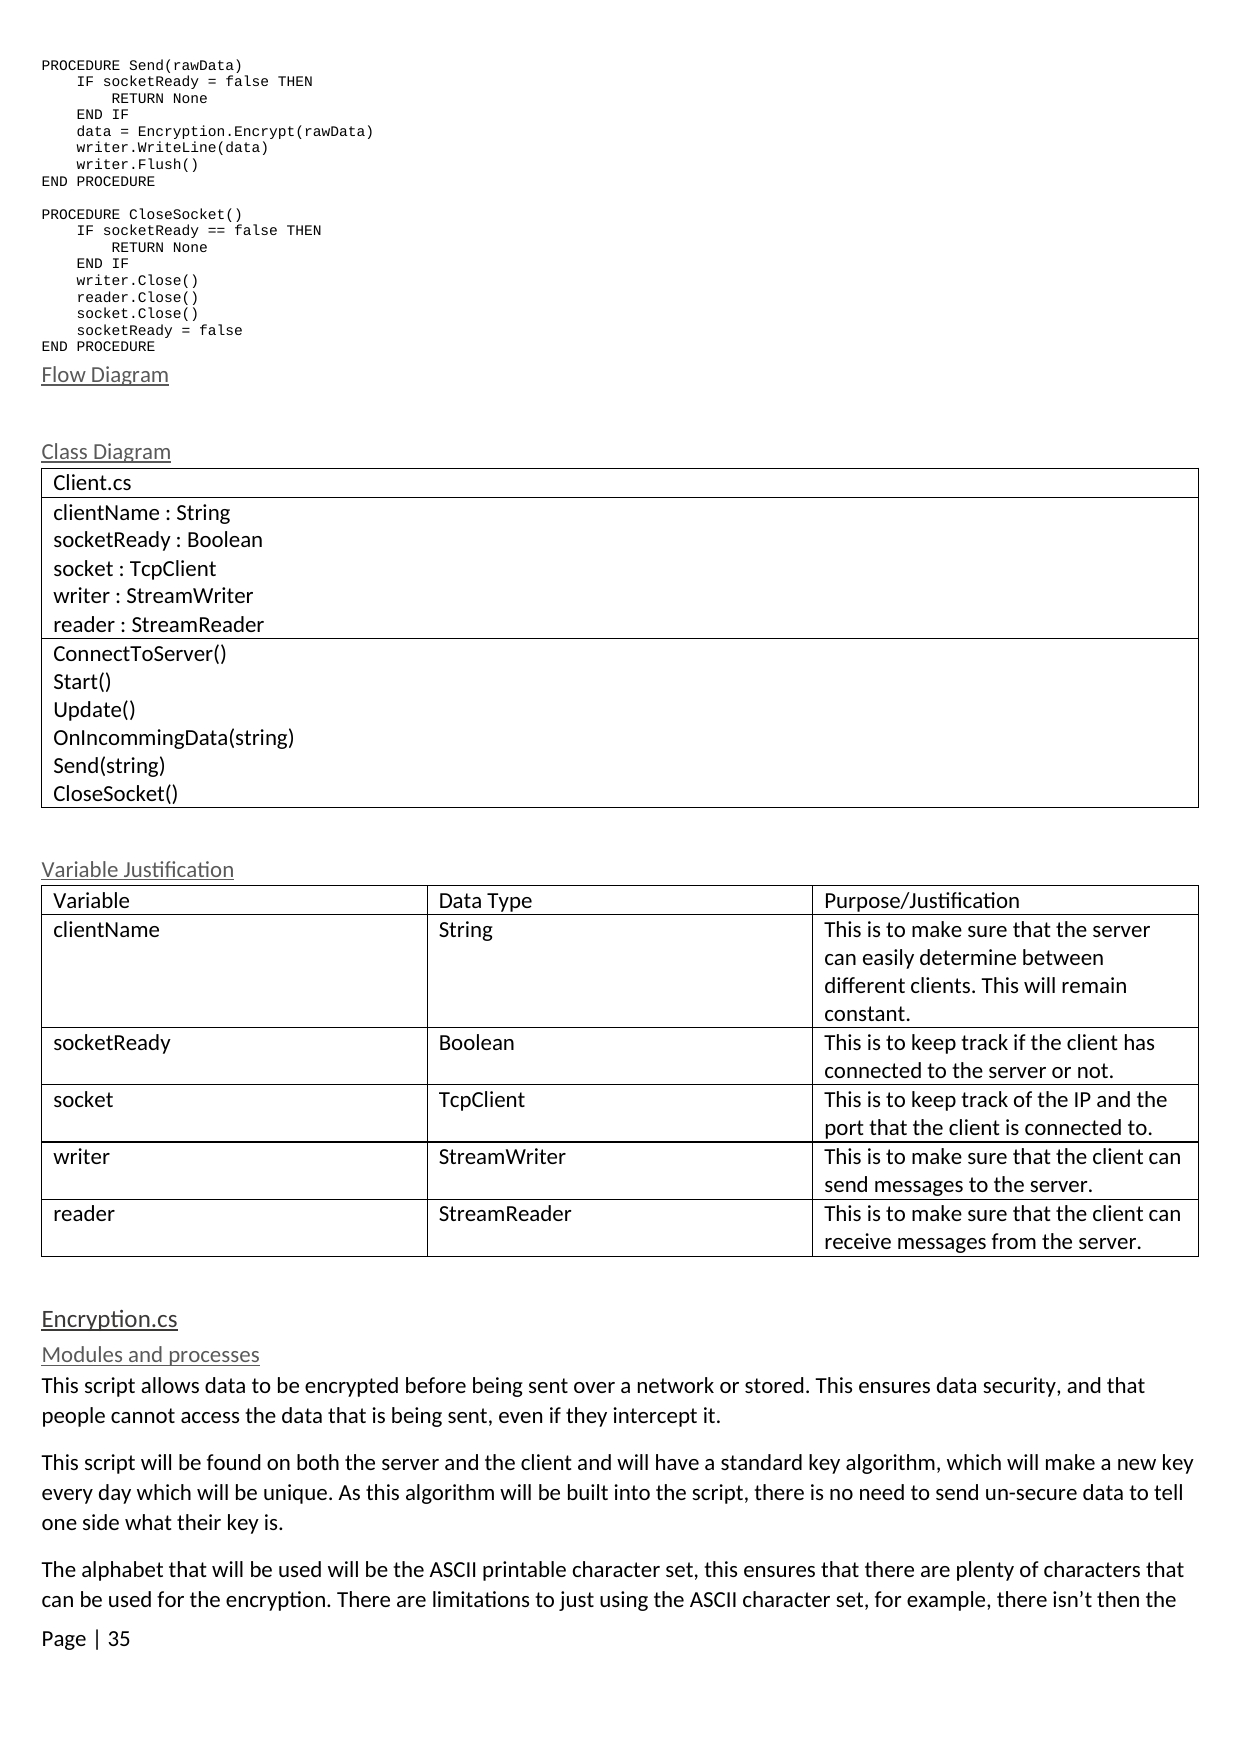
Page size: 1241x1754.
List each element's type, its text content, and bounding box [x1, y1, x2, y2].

text This script allows data to be encrypted before being sent over a network or stored. This ensures data security, and that people cannot access the data that is being sent, even if they intercept it. [41, 1371, 1199, 1429]
table_cell clientName [42, 915, 427, 1027]
table_cell clientName : String socketReady : Boolean socket : TcpClient writer : StreamWriter reader : StreamReader [42, 498, 1198, 638]
text data = Encryption.Encrypt(rawData) [41, 124, 1199, 141]
text PROCEDURE CloseSocket() [41, 207, 1199, 223]
table_cell TcpClient [428, 1085, 812, 1141]
subtitle Encryption.cs [41, 1303, 1199, 1334]
table_cell This is to keep track of the IP and the port that the client is connected to. [813, 1085, 1198, 1141]
subtitle Variable Justification [41, 855, 1199, 883]
table_cell This is to keep track if the client has connected to the server or not. [813, 1028, 1198, 1084]
text reader.Close() [41, 290, 1199, 306]
table_header Data Type [428, 886, 812, 914]
table_cell Boolean [428, 1028, 812, 1084]
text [41, 1555, 1199, 1613]
table_cell This is to make sure that the client can send messages to the server. [813, 1143, 1198, 1198]
text RETURN None [41, 240, 1199, 257]
text RETURN None [41, 91, 1199, 108]
text END PROCEDURE [41, 339, 1199, 356]
table_cell This is to make sure that the client can receive messages from the server. [813, 1200, 1198, 1256]
text socketReady = false [41, 323, 1199, 339]
text END IF [41, 257, 1199, 273]
table_cell This is to make sure that the server can easily determine between different clients. This will remain constant. [813, 915, 1198, 1027]
text END IF [41, 108, 1199, 124]
text END PROCEDURE [41, 174, 1199, 190]
subtitle Flow Diagram [41, 360, 1199, 388]
text This script will be found on both the server and the client and will have a standard key algorithm, which will make a new key every day which will be unique. As this algorithm will be built into the script, there is no need to send un-secure data to tell one side what their key is. [41, 1448, 1199, 1536]
text writer.Flush() [41, 157, 1199, 174]
table_cell writer [42, 1143, 427, 1198]
table_cell String [428, 915, 812, 1027]
table_header Variable [42, 886, 427, 914]
table_cell StreamReader [428, 1200, 812, 1256]
text PROCEDURE Send(rawData) [41, 58, 1199, 74]
table_cell socket [42, 1085, 427, 1141]
table_cell reader [42, 1200, 427, 1256]
table_header Client.cs [42, 469, 1198, 497]
table_cell ConnectToServer() Start() Update() OnIncommingData(string) Send(string) CloseSocket() [42, 639, 1198, 807]
subtitle Modules and processes [41, 1341, 1199, 1368]
text socket.Close() [41, 306, 1199, 323]
table_header Purpose/Justification [813, 886, 1198, 914]
text IF socketReady = false THEN [41, 74, 1199, 91]
text writer.WriteLine(data) [41, 141, 1199, 157]
subtitle Class Diagram [41, 437, 1199, 465]
table_cell socketReady [42, 1028, 427, 1084]
table_cell StreamWriter [428, 1143, 812, 1198]
text writer.Close() [41, 273, 1199, 290]
text IF socketReady == false THEN [41, 223, 1199, 240]
